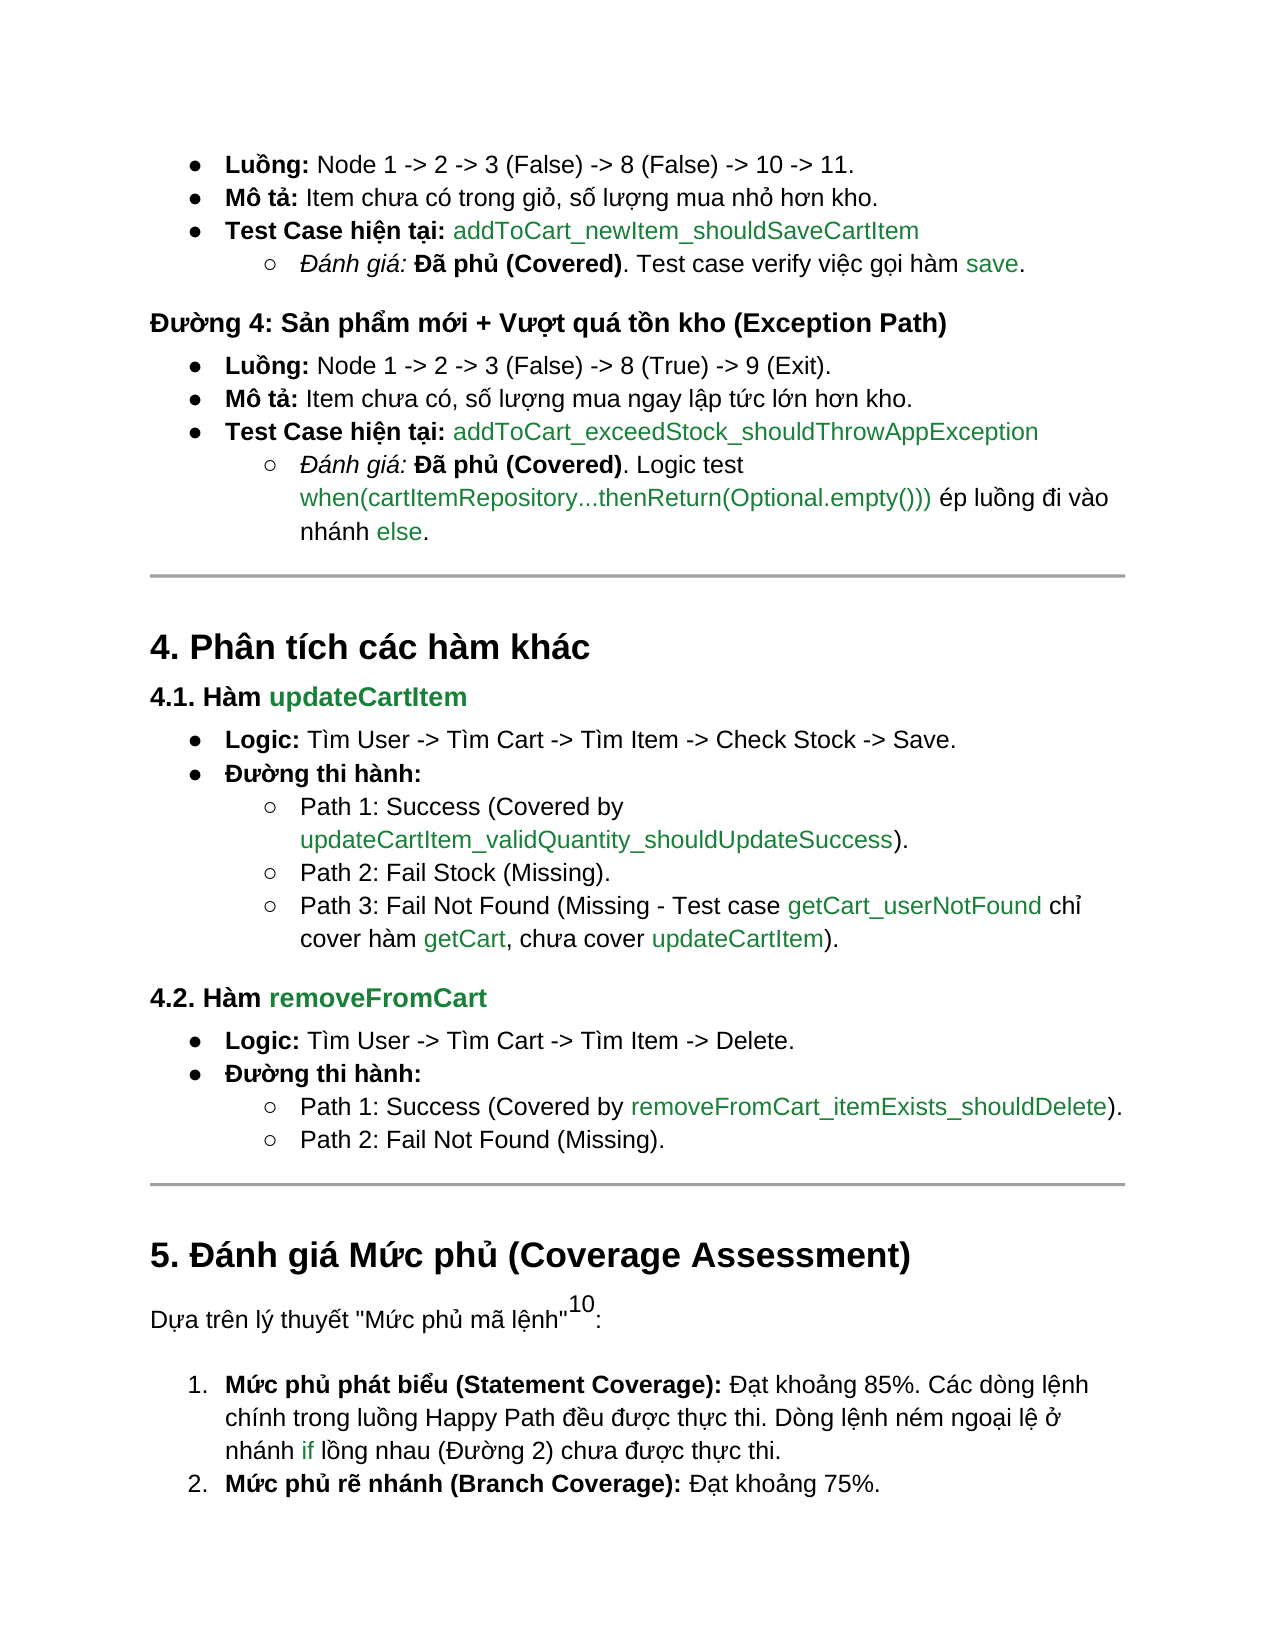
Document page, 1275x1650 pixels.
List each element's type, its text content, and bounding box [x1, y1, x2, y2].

subtitle 5. Đánh giá Mức phủ (Coverage Assessment) [150, 1235, 1125, 1275]
list Path 2: Fail Not Found (Missing). [262, 1125, 1125, 1154]
list Logic: Tìm User -> Tìm Cart -> Tìm Item -> Delete. [187, 1026, 1125, 1055]
list Path 1: Success (Covered by updateCartItem_validQuantity_shouldUpdateSuccess). [262, 792, 1125, 853]
list Test Case hiện tại: addToCart_newItem_shouldSaveCartItem [187, 216, 1125, 245]
subtitle 4. Phân tích các hàm khác [150, 626, 1125, 667]
list Path 1: Success (Covered by removeFromCart_itemExists_shouldDelete). [262, 1092, 1125, 1121]
subtitle Đường 4: Sản phẩm mới + Vượt quá tồn kho (Exception Path) [150, 307, 1125, 338]
subtitle 4.1. Hàm updateCartItem [150, 681, 1125, 712]
list Luồng: Node 1 -> 2 -> 3 (False) -> 8 (True) -> 9 (Exit). [187, 351, 1125, 380]
list Logic: Tìm User -> Tìm Cart -> Tìm Item -> Check Stock -> Save. [187, 726, 1125, 754]
list Đường thi hành: [187, 758, 1125, 787]
list Path 3: Fail Not Found (Missing - Test case getCart_userNotFound chỉ cover hàm getCart, chưa cover updateCartItem). [262, 891, 1125, 952]
list Mô tả: Item chưa có trong giỏ, số lượng mua nhỏ hơn kho. [187, 183, 1125, 212]
list Mức phủ phát biểu (Statement Coverage): Đạt khoảng 85%. Các dòng lệnh chính trong luồng Happy Path đều được thực thi. Dòng lệnh ném ngoại lệ ở nhánh if lồng nhau (Đường 2) chưa được thực thi. [187, 1370, 1125, 1465]
list Đánh giá: Đã phủ (Covered). Test case verify việc gọi hàm save. [262, 249, 1125, 278]
list Path 2: Fail Stock (Missing). [262, 858, 1125, 886]
text Dựa trên lý thuyết "Mức phủ mã lệnh"10: [150, 1290, 1125, 1338]
list Đánh giá: Đã phủ (Covered). Logic test when(cartItemRepository...thenReturn(Optional.empty())) ép luồng đi vào nhánh else. [262, 450, 1125, 545]
list Đường thi hành: [187, 1059, 1125, 1088]
list Mức phủ rẽ nhánh (Branch Coverage): Đạt khoảng 75%. [187, 1469, 1125, 1498]
list Luồng: Node 1 -> 2 -> 3 (False) -> 8 (False) -> 10 -> 11. [187, 150, 1125, 179]
list Mô tả: Item chưa có, số lượng mua ngay lập tức lớn hơn kho. [187, 384, 1125, 413]
list Test Case hiện tại: addToCart_exceedStock_shouldThrowAppException [187, 417, 1125, 446]
subtitle 4.2. Hàm removeFromCart [150, 982, 1125, 1013]
